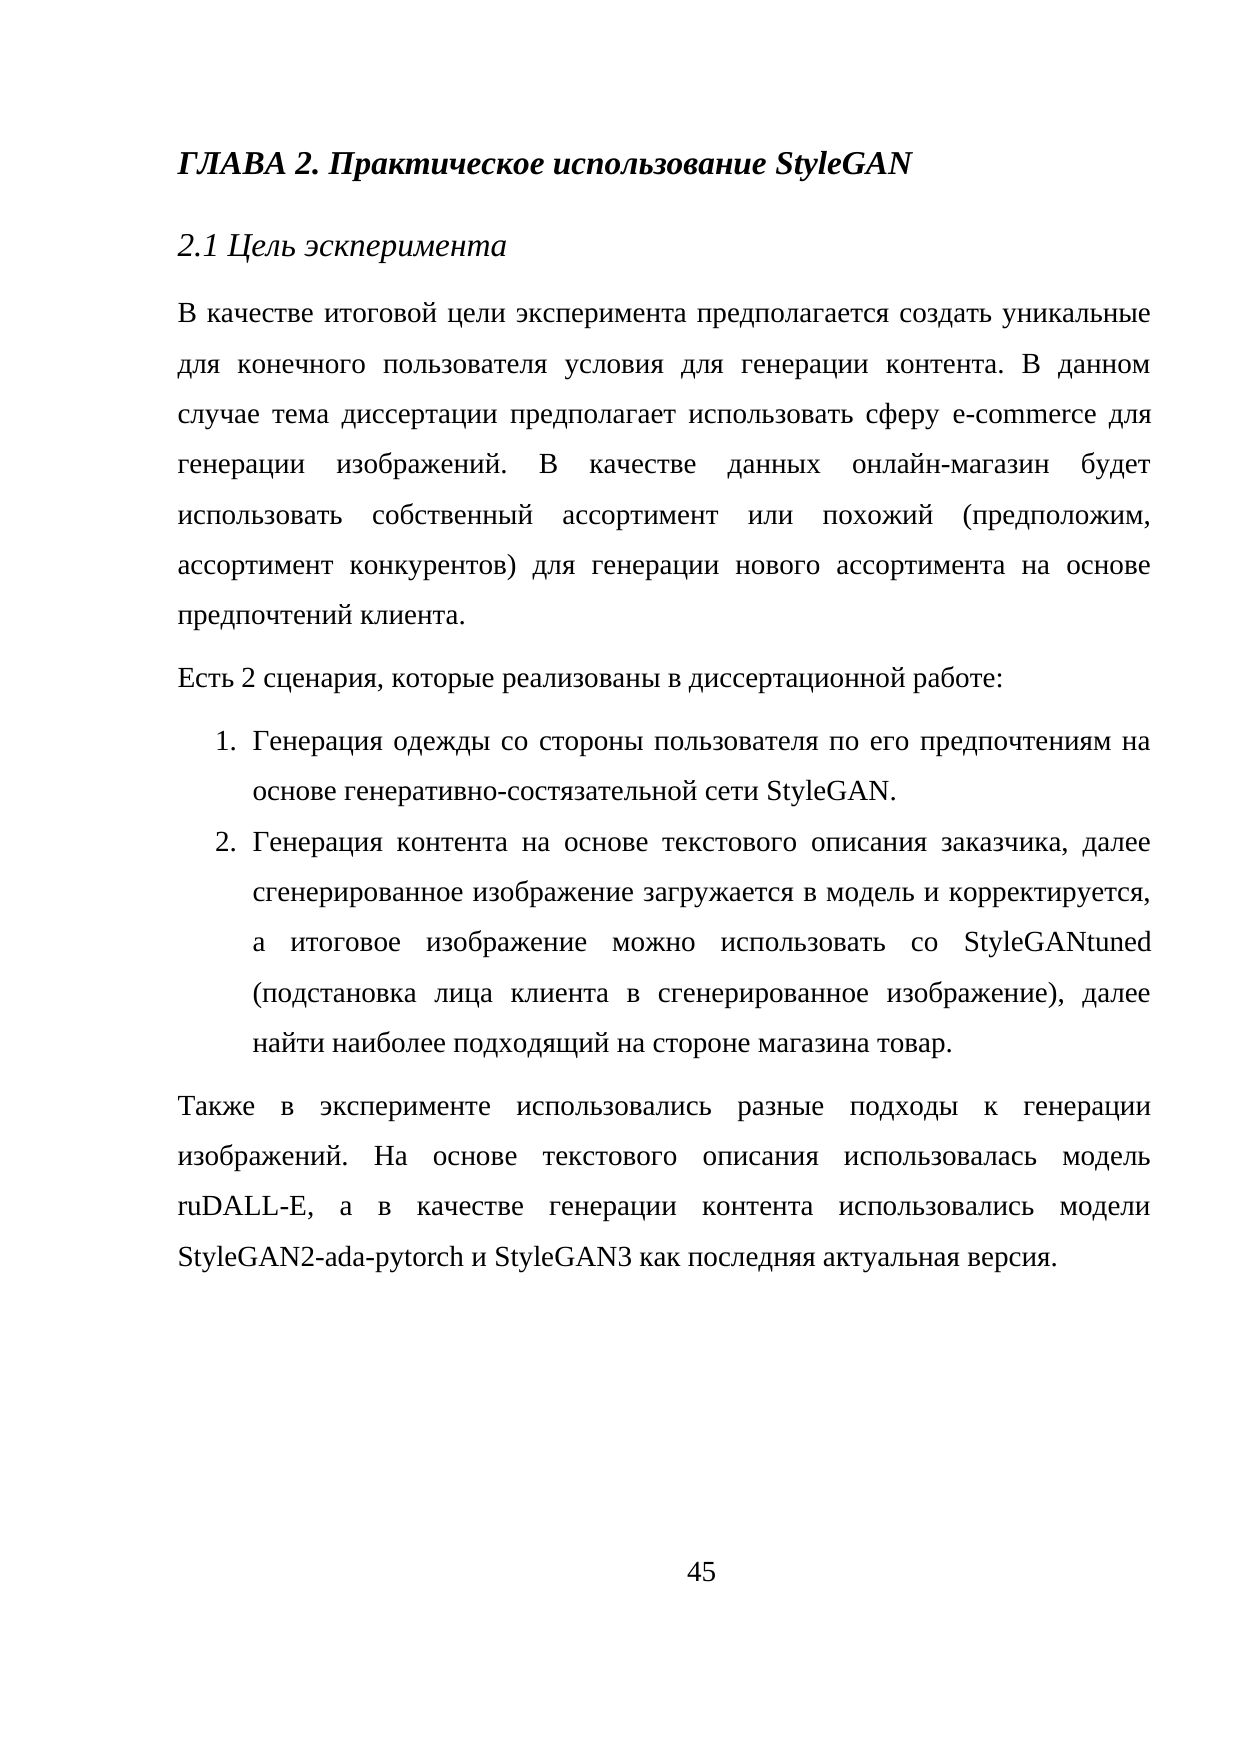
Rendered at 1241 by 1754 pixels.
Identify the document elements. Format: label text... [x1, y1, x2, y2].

text Есть 2 сценария, которые реализованы в диссертационной работе: [177, 660, 1152, 694]
subtitle 2.1 Цель эскперимента [177, 226, 1152, 264]
list Генерация одежды со стороны пользователя по его предпочтениям на основе генеративно-состязательной сети StyleGAN. [215, 723, 1152, 807]
text Также в эксперименте использовались разные подходы к генерации изображений. На основе текстового описания использовалась модель ruDALL-E, а в качестве генерации контента использовались модели StyleGAN2-ada-pytorch и StyleGAN3 как последняя актуальная версия. [177, 1088, 1152, 1272]
list Генерация контента на основе текстового описания заказчика, далее сгенерированное изображение загружается в модель и корректируется, а итоговое изображение можно использовать со StyleGANtuned (подстановка лица клиента в сгенерированное изображение), далее найти наиболее подходящий на стороне магазина товар. [215, 824, 1152, 1058]
subtitle ГЛАВА 2. Практическое использование StyleGAN [177, 143, 1152, 181]
text В качестве итоговой цели эксперимента предполагается создать уникальные для конечного пользователя условия для генерации контента. В данном случае тема диссертации предполагает использовать сферу e-commerce для генерации изображений. В качестве данных онлайн-магазин будет использовать собственный ассортимент или похожий (предположим, ассортимент конкурентов) для генерации нового ассортимента на основе предпочтений клиента. [177, 296, 1152, 631]
